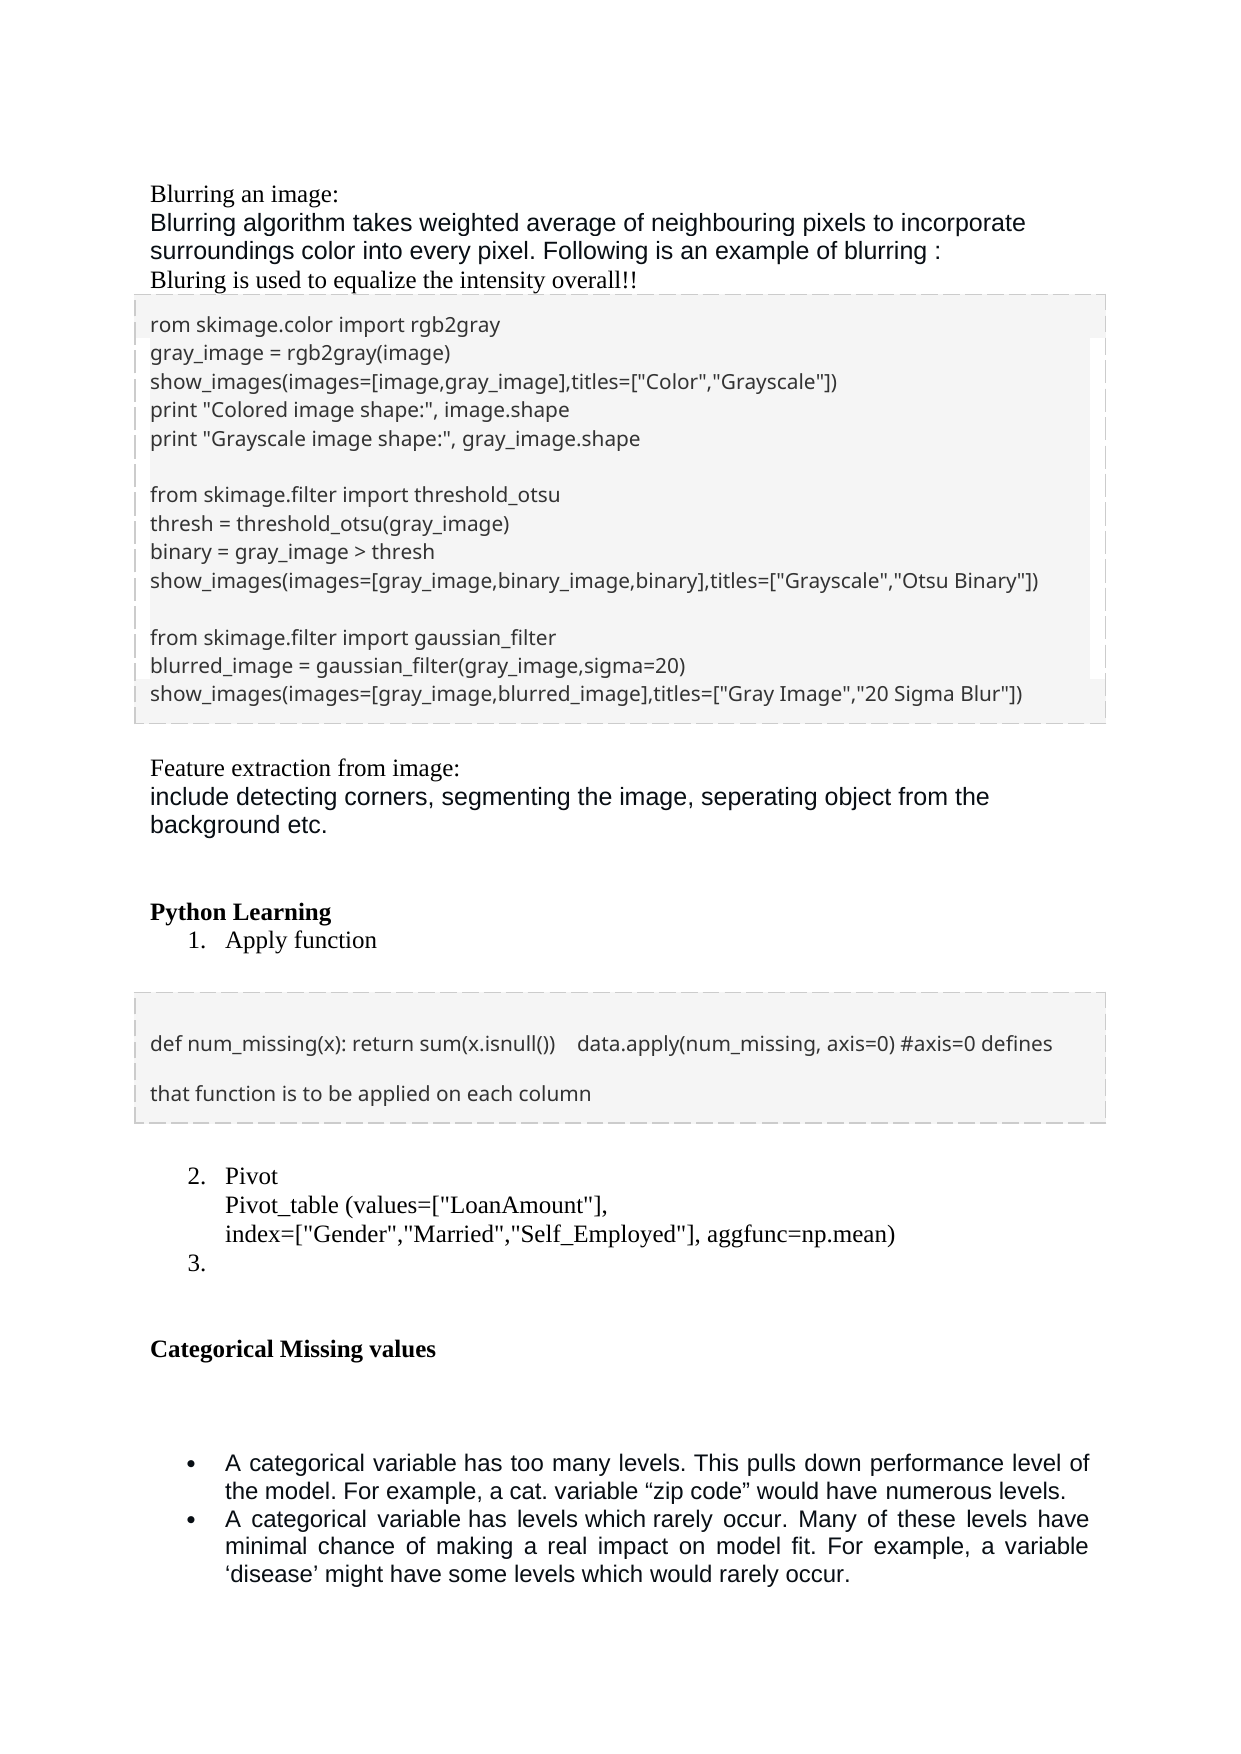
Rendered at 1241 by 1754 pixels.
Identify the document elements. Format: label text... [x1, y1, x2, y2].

text binary = gray_image > thresh [150, 537, 1090, 566]
text print "Colored image shape:", image.shape [150, 395, 1090, 424]
text rom skimage.color import rgb2gray [134, 294, 1106, 338]
text thresh = threshold_otsu(gray_image) [150, 509, 1090, 537]
text gray_image = rgb2gray(image) [150, 338, 1090, 367]
text Categorical Missing values [150, 1334, 1090, 1363]
text Bluring is used to equalize the intensity overall!! [150, 265, 1090, 294]
list Pivot_table (values=["LoanAmount"], index=["Gender","Married","Self_Employed"], aggfunc=np.mean) [225, 1190, 1090, 1248]
text include detecting corners, segmenting the image, seperating object from the background etc. [328, 782, 1090, 839]
text from skimage.filter import gaussian_filter [150, 623, 1090, 651]
text Blurring an image: [150, 179, 1090, 207]
list A categorical variable has too many levels. This pulls down performance level of the model. For example, a cat. variable “zip code” would have numerous levels. [187, 1449, 1090, 1504]
text Blurring algorithm takes weighted average of neighbouring pixels to incorporate surroundings color into every pixel. Following is an example of blurring : [150, 207, 1090, 265]
list Apply function [187, 925, 1090, 954]
text show_images(images=[gray_image,blurred_image],titles=["Gray Image","20 Sigma Blur"]) [134, 663, 1106, 724]
list A categorical variable has levels which rarely occur. Many of these levels have minimal chance of making a real impact on model fit. For example, a variable ‘disease’ might have some levels which would rarely occur. [187, 1504, 1090, 1587]
list Pivot [187, 1161, 1090, 1190]
text show_images(images=[image,gray_image],titles=["Color","Grayscale"]) [150, 367, 1090, 395]
text print "Grayscale image shape:", gray_image.shape [150, 424, 1090, 452]
text from skimage.filter import threshold_otsu [150, 481, 1090, 509]
text Python Learning [150, 897, 1090, 925]
text def num_missing(x): return sum(x.isnull()) data.apply(num_missing, axis=0) #axis=0 defines that function is to be applied on each column [134, 992, 1106, 1124]
text show_images(images=[gray_image,binary_image,binary],titles=["Grayscale","Otsu Binary"]) [150, 566, 1090, 594]
text Feature extraction from image: [150, 753, 1090, 782]
